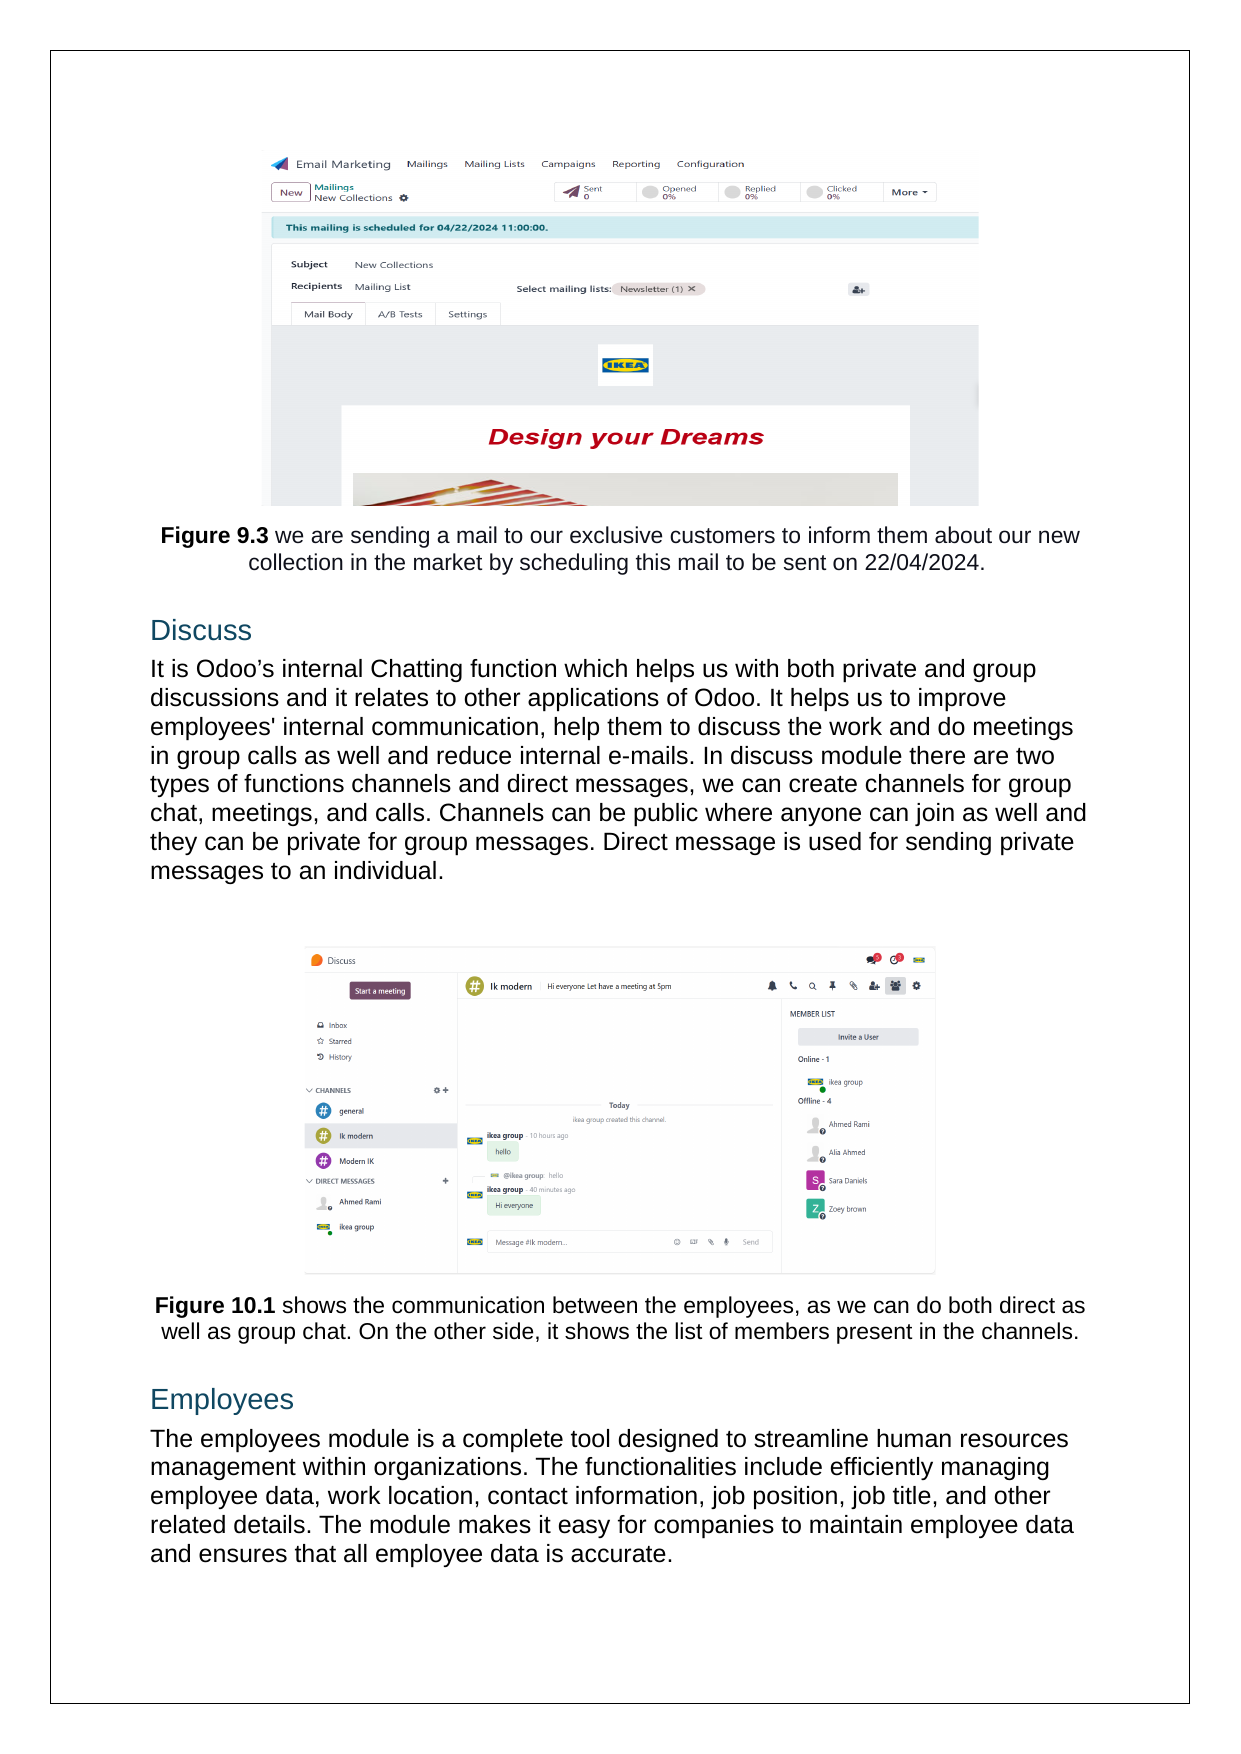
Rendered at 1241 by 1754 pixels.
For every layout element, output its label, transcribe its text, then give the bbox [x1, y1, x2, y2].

text The employees module is a complete tool designed to streamline human resources management within organizations. The functionalities include efficiently managing employee data, work location, contact information, job position, job title, and other related details. The module makes it easy for companies to maintain employee data and ensures that all employee data is accurate. [150, 1424, 1090, 1567]
text Figure 9.3 we are sending a mail to our exclusive customers to inform them about our new collection in the market by scheduling this mail to be sent on 22/04/2024. [150, 522, 1090, 575]
subtitle Employees [150, 1382, 1090, 1415]
text Figure 10.1 shows the communication between the employees, as we can do both direct as well as group chat. On the other side, it shows the list of members present in the channels. [150, 1292, 1090, 1344]
picture [261, 150, 979, 506]
subtitle Discuss [150, 613, 1090, 646]
text It is Odoo’s internal Chatting function which helps us with both private and group discussions and it relates to other applications of Odoo. It helps us to improve employees' internal communication, help them to discuss the work and do meetings in group calls as well and reduce internal e-mails. In discuss module there are two types of functions channels and direct messages, we can create channels for group chat, meetings, and calls. Channels can be public where anyone can join as well and they can be private for group messages. Direct message is used for sending private messages to an individual. [150, 654, 1090, 884]
picture [304, 946, 936, 1275]
